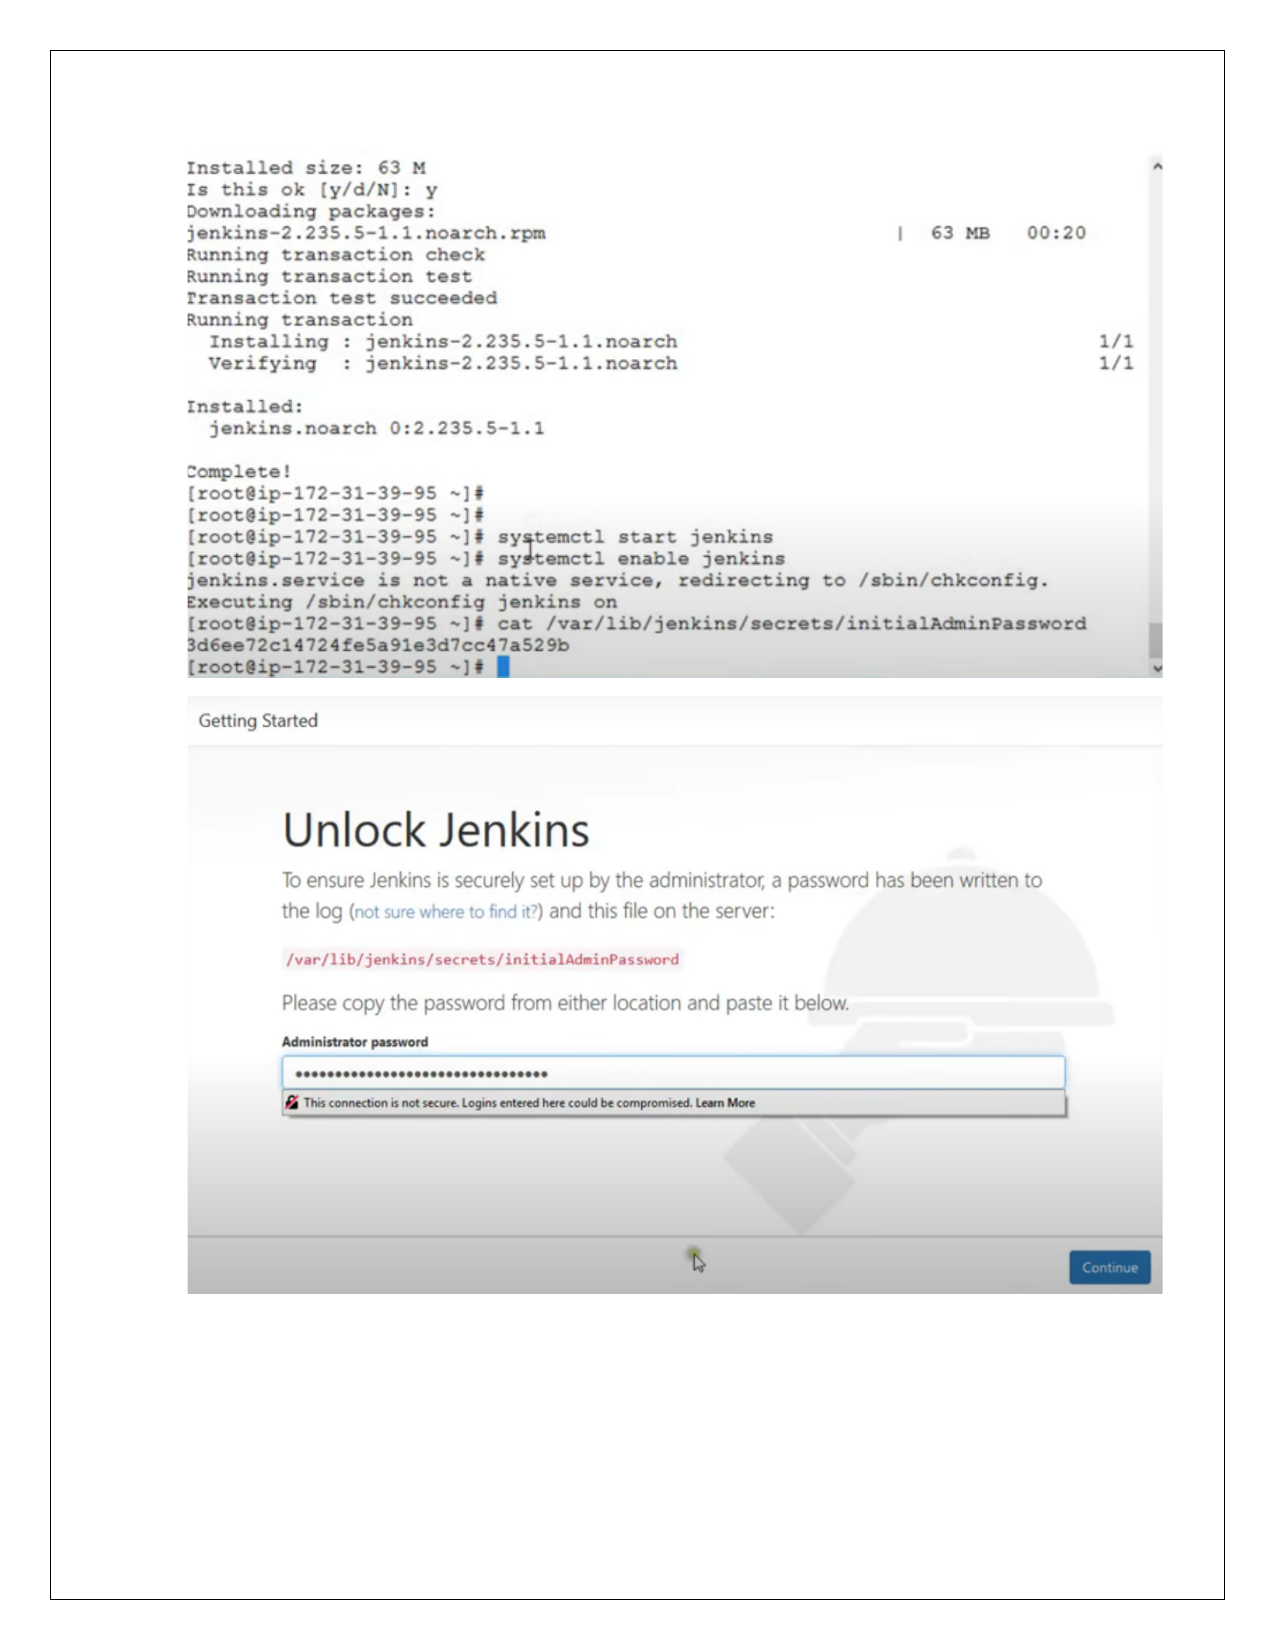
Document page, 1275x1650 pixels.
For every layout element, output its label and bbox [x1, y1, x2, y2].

picture [187, 150, 1163, 678]
picture [187, 696, 1163, 1294]
